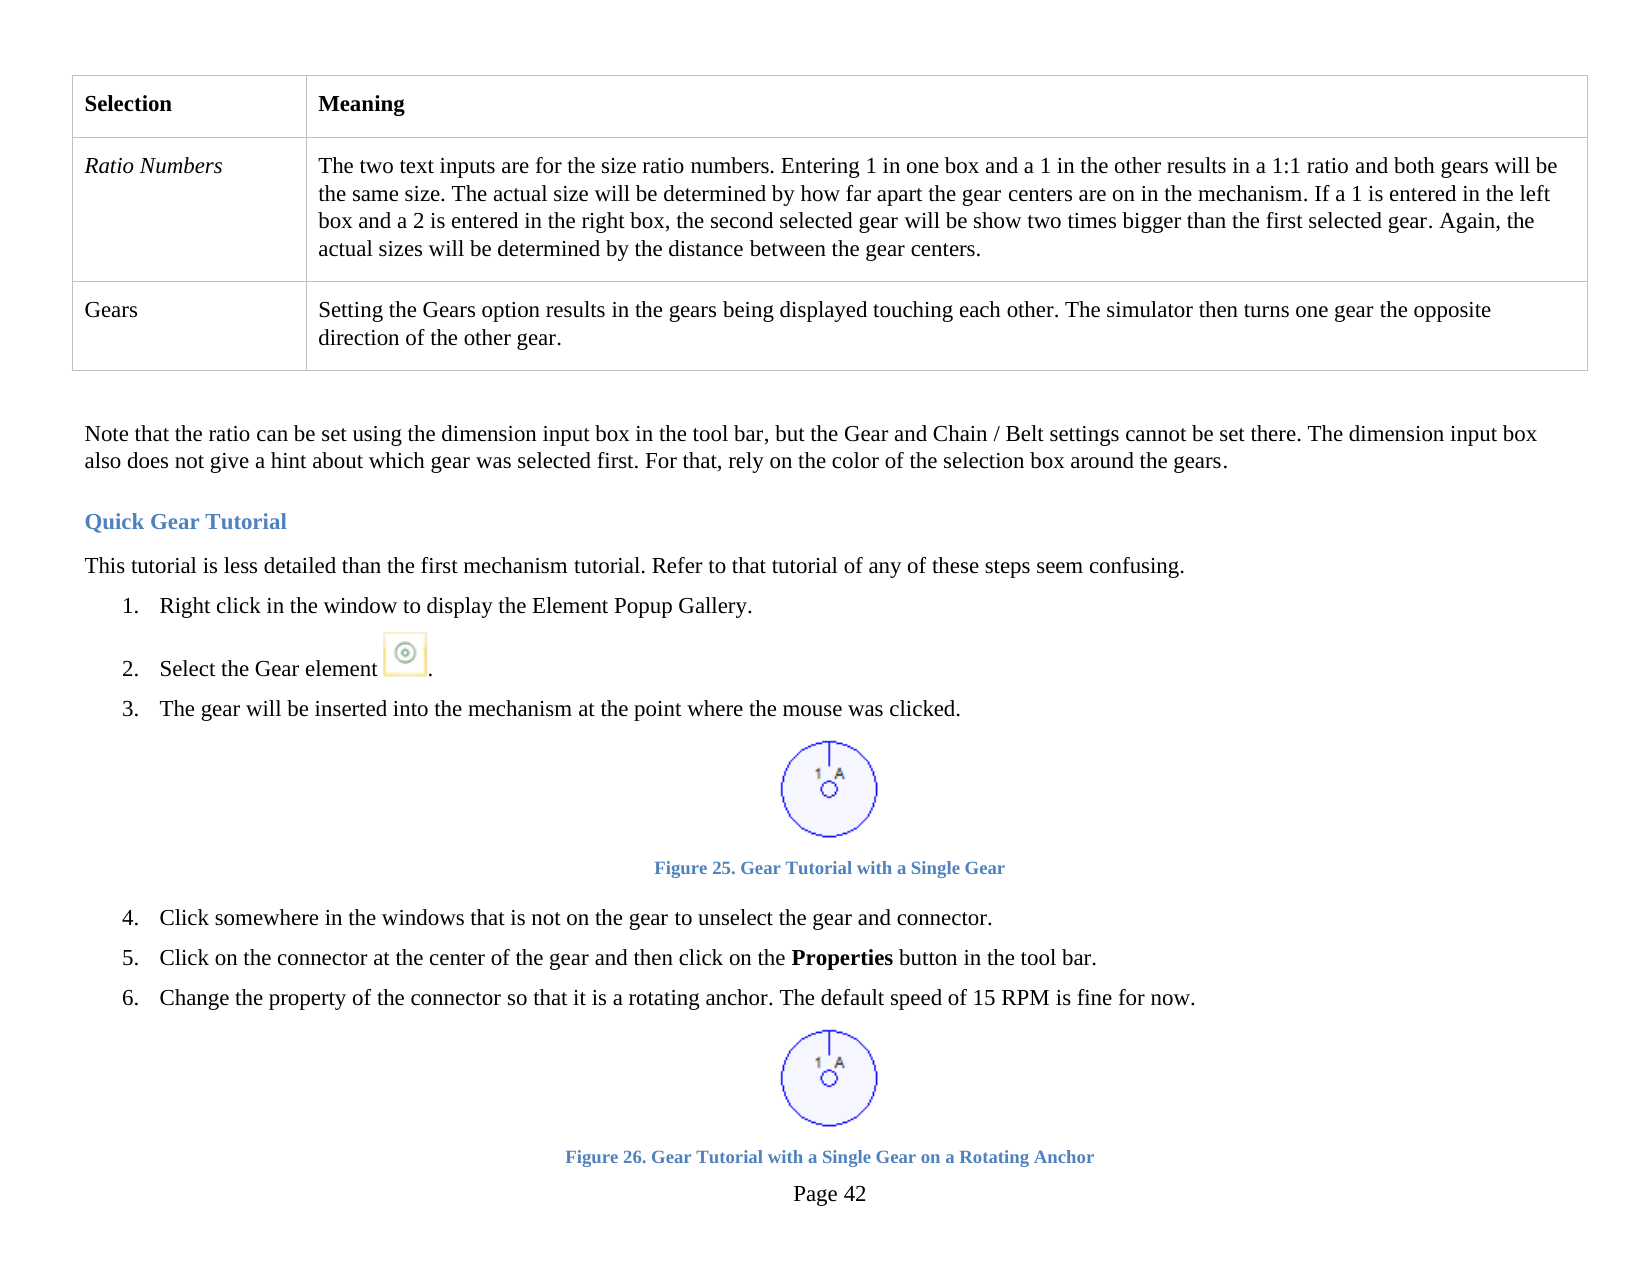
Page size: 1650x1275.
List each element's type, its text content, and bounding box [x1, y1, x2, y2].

table_cell Ratio Numbers [73, 138, 306, 281]
list Click on the connector at the center of the gear and then click on the Properties button in the tool bar. [122, 944, 1575, 970]
list Click somewhere in the windows that is not on the gear to unselect the gear and connector. [122, 904, 1575, 930]
table_header Meaning [307, 76, 1587, 137]
text This tutorial is less detailed than the first mechanism tutorial. Refer to that tutorial of any of these steps seem confusing. [84, 552, 1575, 579]
picture [775, 735, 884, 844]
list Right click in the window to display the Element Popup Gallery. [122, 592, 1575, 619]
list Select the Gear element . [122, 633, 1575, 681]
table_header Selection [73, 76, 306, 137]
picture [775, 1024, 884, 1133]
list Change the property of the connector so that it is a rotating anchor. The default speed of 15 RPM is fine for now. [122, 984, 1575, 1010]
subtitle Quick Gear Tutorial [84, 508, 1575, 534]
text Note that the ratio can be set using the dimension input box in the tool bar, but the Gear and Chain / Belt settings cannot be set there. The dimension input box also does not give a hint about which gear was selected first. For that, rely on the color of the selection box around the gears. [84, 419, 1575, 473]
picture [383, 632, 428, 677]
list The gear will be inserted into the mechanism at the point where the mouse was clicked. [122, 695, 1575, 721]
table_cell Gears [73, 282, 306, 370]
table_cell Setting the Gears option results in the gears being displayed touching each other. The simulator then turns one gear the opposite direction of the other gear. [307, 282, 1587, 370]
table_cell The two text inputs are for the size ratio numbers. Entering 1 in one box and a 1 in the other results in a 1:1 ratio and both gears will be the same size. The actual size will be determined by how far apart the gear centers are on in the mechanism. If a 1 is entered in the left box and a 2 is entered in the right box, the second selected gear will be show two times bigger than the first selected gear. Again, the actual sizes will be determined by the distance between the gear centers. [307, 138, 1587, 281]
